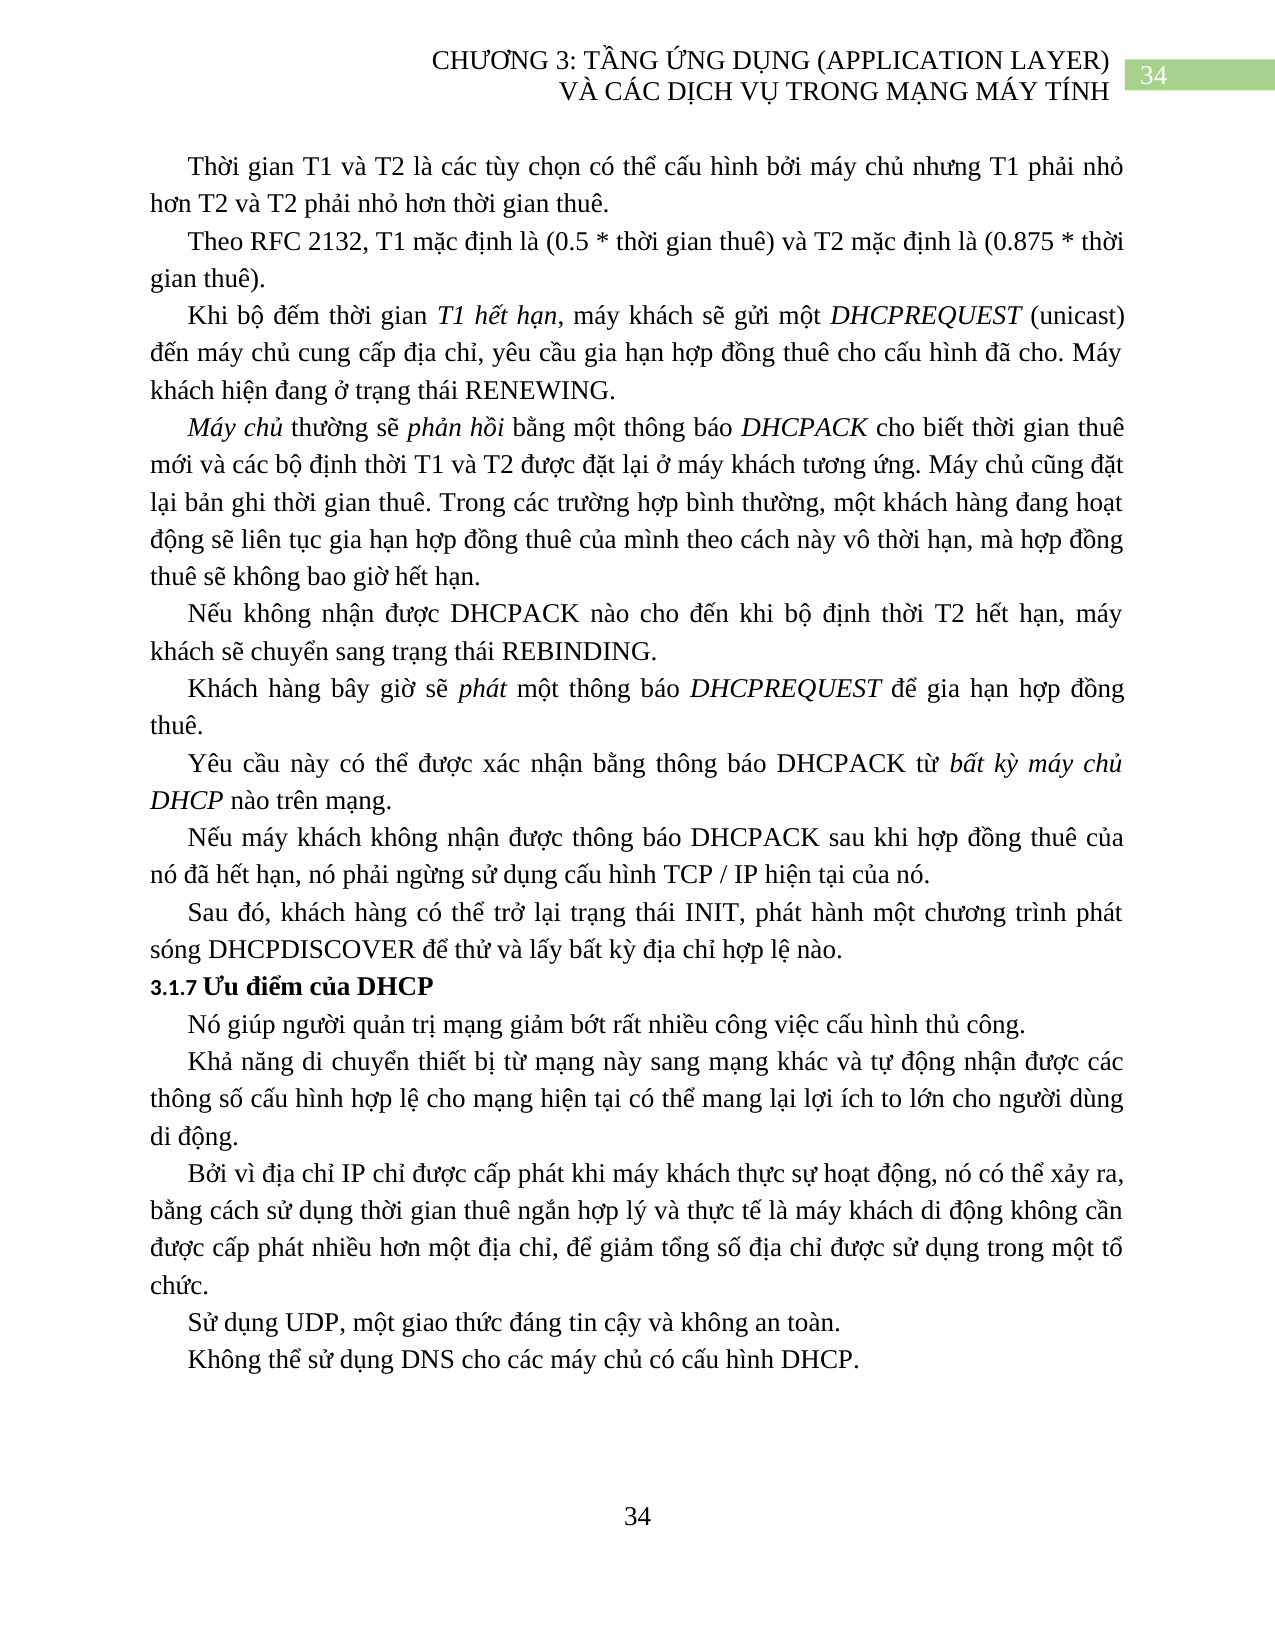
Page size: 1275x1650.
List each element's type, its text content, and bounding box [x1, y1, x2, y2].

text Nếu không nhận được DHCPACK nào cho đến khi bộ định thời T2 hết hạn, máy khách sẽ chuyển sang trạng thái REBINDING. [150, 597, 1125, 666]
text Thời gian T1 và T2 là các tùy chọn có thể cấu hình bởi máy chủ nhưng T1 phải nhỏ hơn T2 và T2 phải nhỏ hơn thời gian thuê. [150, 150, 1125, 218]
text Bởi vì địa chỉ IP chỉ được cấp phát khi máy khách thực sự hoạt động, nó có thể xảy ra, bằng cách sử dụng thời gian thuê ngắn hợp lý và thực tế là máy khách di động không cần được cấp phát nhiều hơn một địa chỉ, để giảm tổng số địa chỉ được sử dụng trong một tổ chức. [150, 1157, 1125, 1300]
text Không thể sử dụng DNS cho các máy chủ có cấu hình DHCP. [150, 1343, 1125, 1374]
text Khách hàng bây giờ sẽ phát một thông báo DHCPREQUEST để gia hạn hợp đồng thuê. [150, 672, 1125, 741]
text Sử dụng UDP, một giao thức đáng tin cậy và không an toàn. [150, 1306, 1125, 1337]
text Khả năng di chuyển thiết bị từ mạng này sang mạng khác và tự động nhận được các thông số cấu hình hợp lệ cho mạng hiện tại có thể mang lại lợi ích to lớn cho người dùng di động. [150, 1045, 1125, 1151]
text Nếu máy khách không nhận được thông báo DHCPACK sau khi hợp đồng thuê của nó đã hết hạn, nó phải ngừng sử dụng cấu hình TCP / IP hiện tại của nó. [150, 821, 1125, 890]
text Sau đó, khách hàng có thể trở lại trạng thái INIT, phát hành một chương trình phát sóng DHCPDISCOVER để thử và lấy bất kỳ địa chỉ hợp lệ nào. [150, 896, 1125, 964]
text Theo RFC 2132, T1 mặc định là (0.5 * thời gian thuê) và T2 mặc định là (0.875 * thời gian thuê). [150, 224, 1125, 293]
text Yêu cầu này có thể được xác nhận bằng thông báo DHCPACK từ bất kỳ máy chủ DHCP nào trên mạng. [150, 747, 1125, 815]
text Nó giúp người quản trị mạng giảm bớt rất nhiều công việc cấu hình thủ công. [150, 1008, 1125, 1039]
text Máy chủ thường sẽ phản hồi bằng một thông báo DHCPACK cho biết thời gian thuê mới và các bộ định thời T1 và T2 được đặt lại ở máy khách tương ứng. Máy chủ cũng đặt lại bản ghi thời gian thuê. Trong các trường hợp bình thường, một khách hàng đang hoạt động sẽ liên tục gia hạn hợp đồng thuê của mình theo cách này vô thời hạn, mà hợp đồng thuê sẽ không bao giờ hết hạn. [150, 411, 1125, 591]
subtitle Ưu điểm của DHCP [150, 970, 1125, 1002]
text Khi bộ đếm thời gian T1 hết hạn, máy khách sẽ gửi một DHCPREQUEST (unicast) đến máy chủ cung cấp địa chỉ, yêu cầu gia hạn hợp đồng thuê cho cấu hình đã cho. Máy khách hiện đang ở trạng thái RENEWING. [150, 299, 1125, 405]
